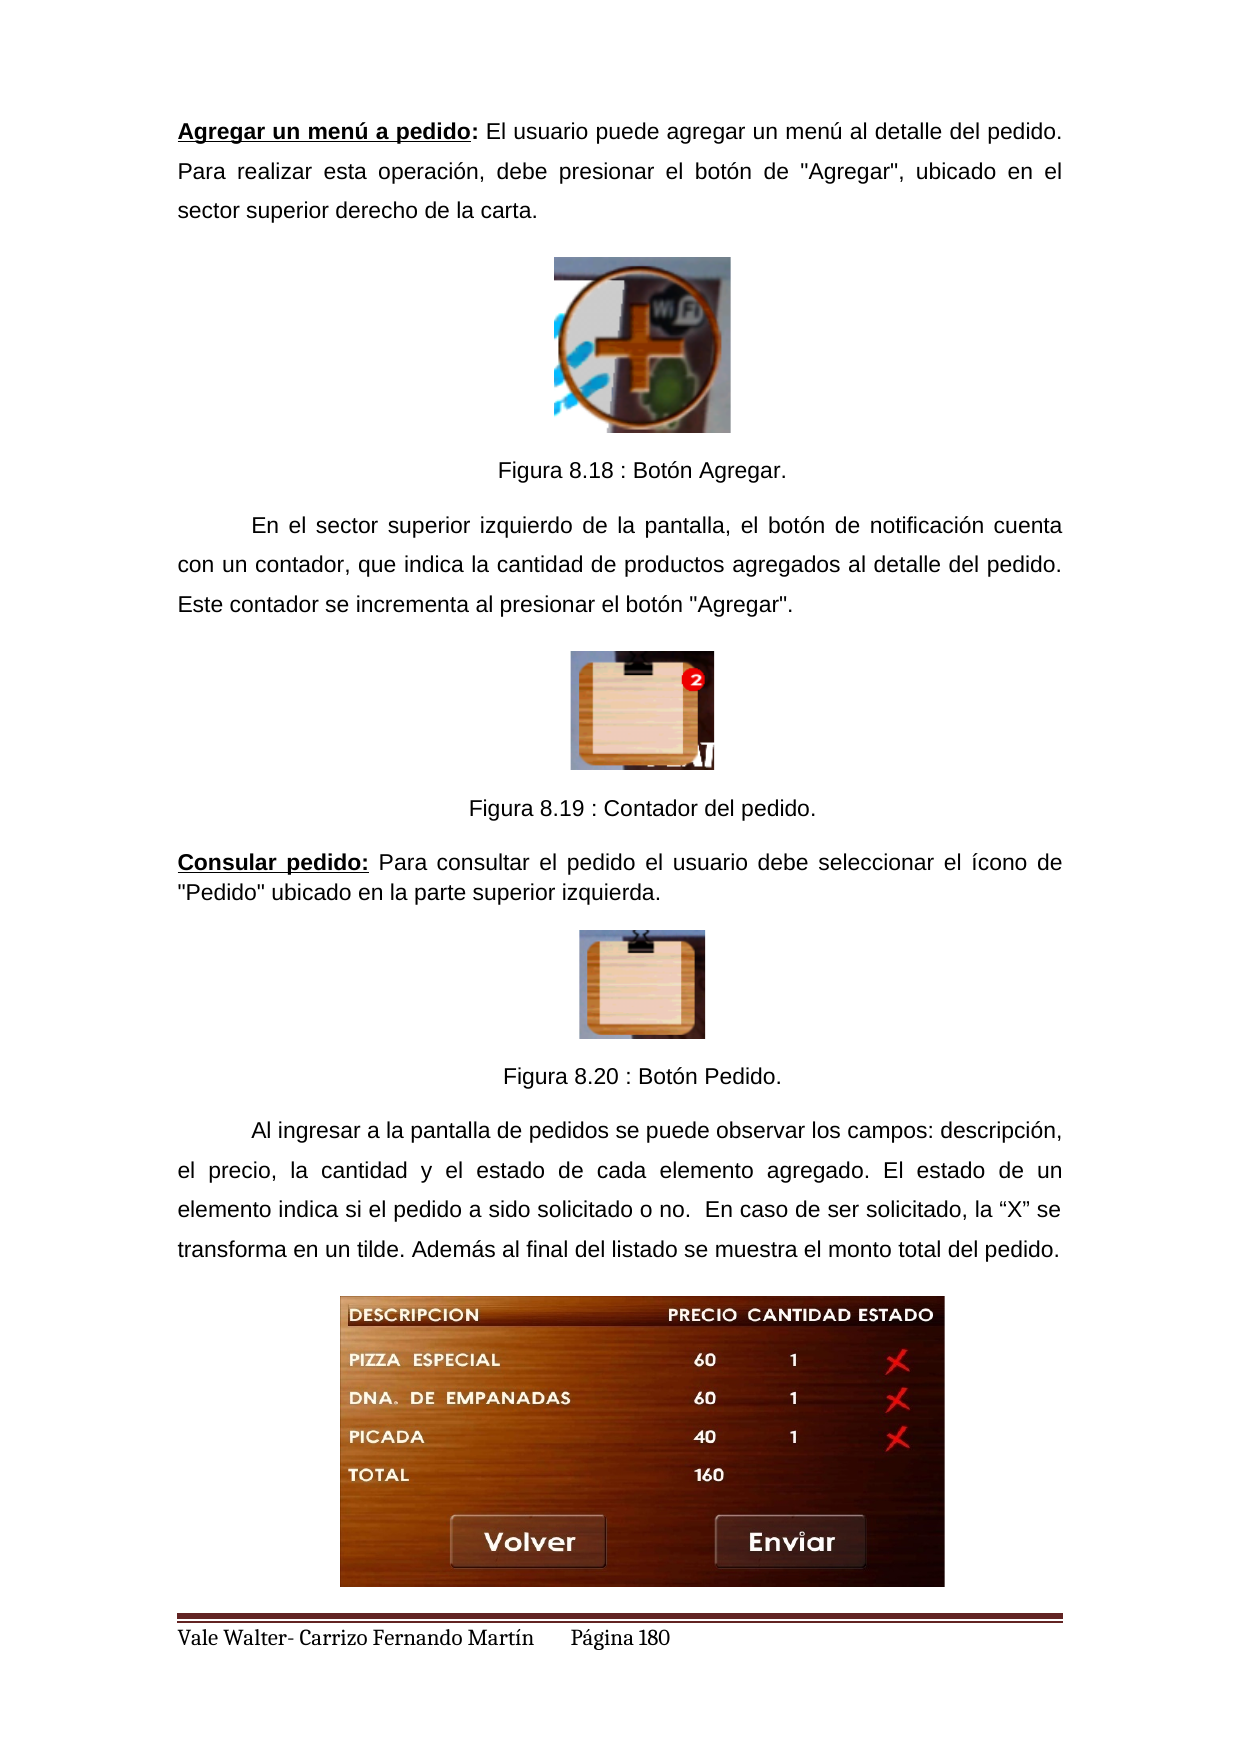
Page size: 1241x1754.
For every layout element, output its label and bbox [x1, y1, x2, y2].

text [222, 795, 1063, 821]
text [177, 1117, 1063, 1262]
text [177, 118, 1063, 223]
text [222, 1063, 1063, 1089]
picture [554, 257, 731, 433]
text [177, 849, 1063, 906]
picture [579, 930, 706, 1039]
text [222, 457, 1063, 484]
picture [340, 1296, 945, 1587]
picture [570, 651, 715, 770]
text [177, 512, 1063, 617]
